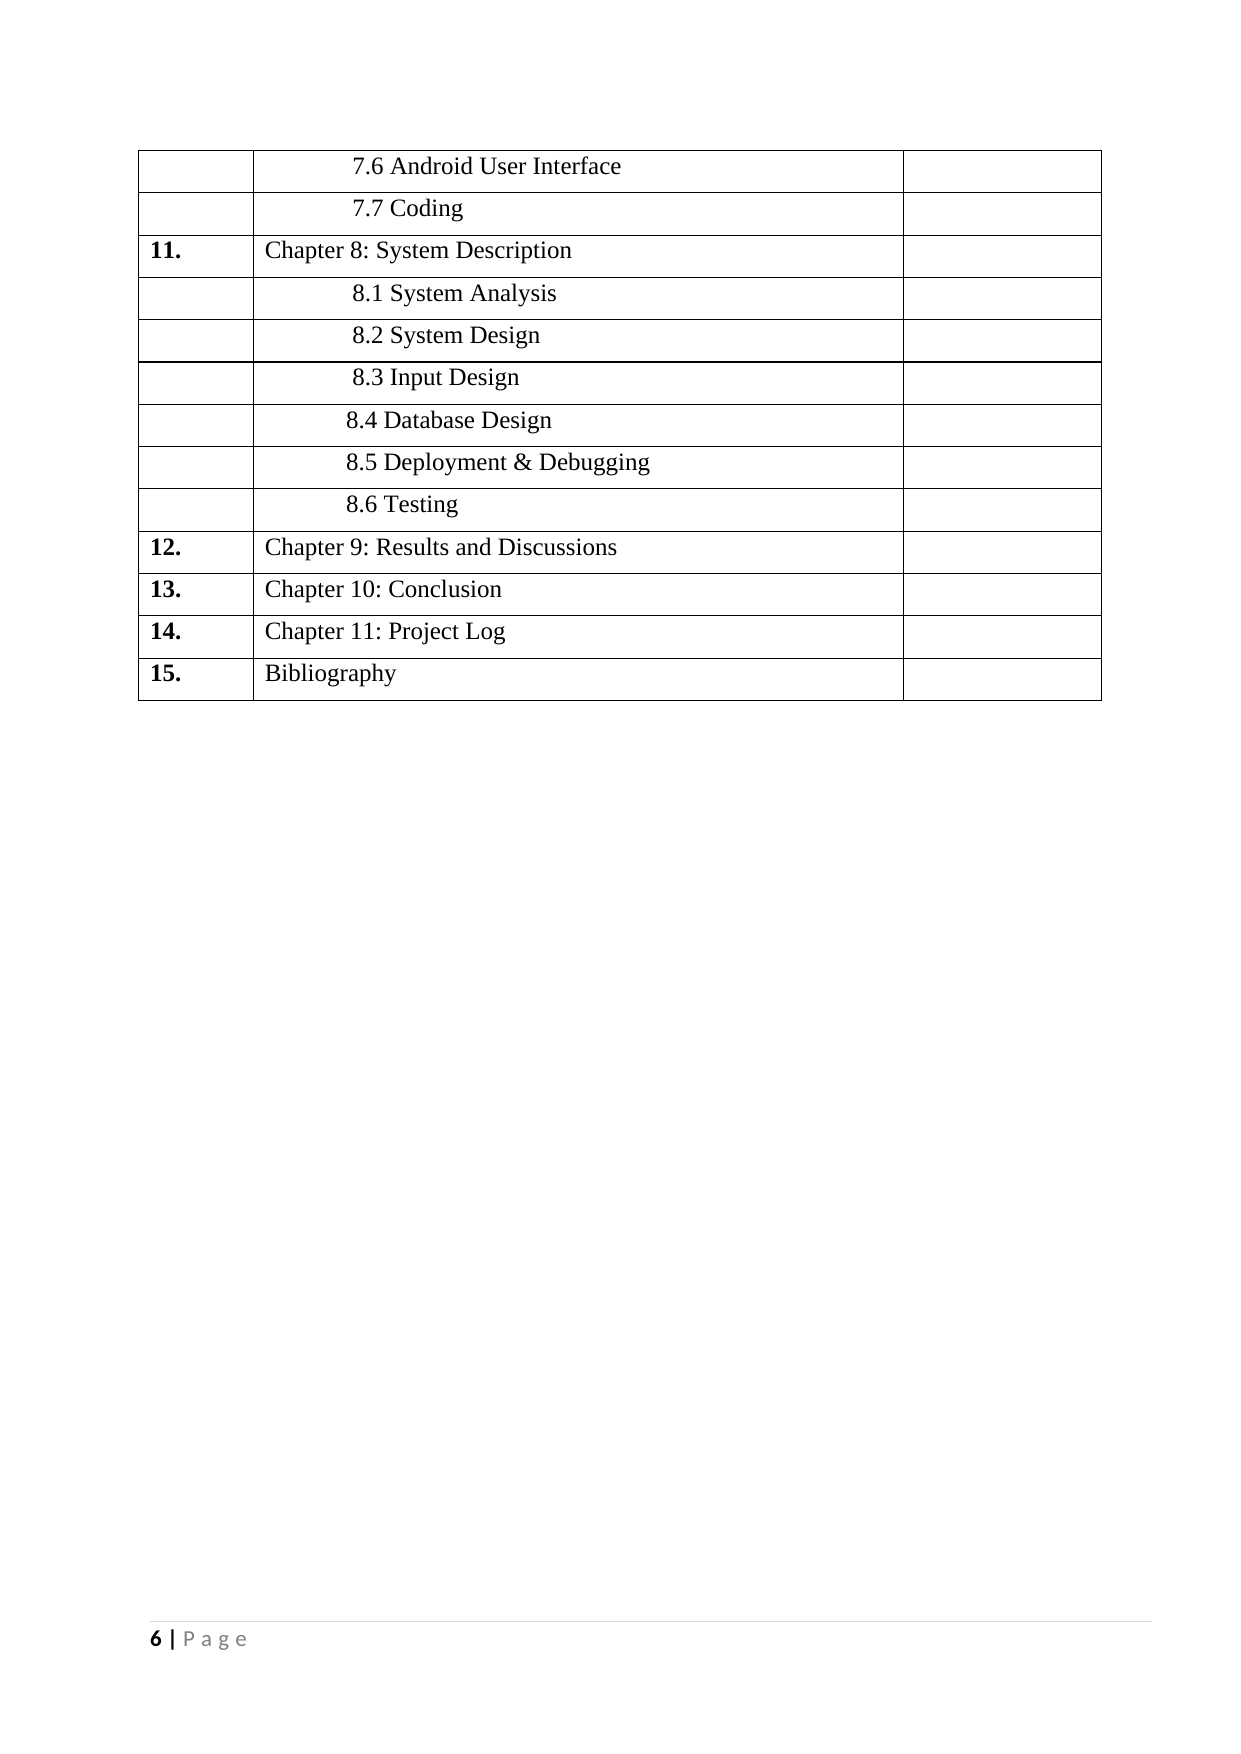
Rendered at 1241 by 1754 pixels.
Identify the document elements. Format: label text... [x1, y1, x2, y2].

table_cell [904, 489, 1101, 531]
table_cell [139, 193, 253, 234]
table_cell [904, 405, 1101, 446]
table_cell Chapter 11: Project Log [254, 616, 903, 657]
table_cell [904, 320, 1101, 361]
table_cell [904, 363, 1101, 404]
table_cell 15. [139, 659, 253, 700]
table_cell Chapter 8: System Description [254, 236, 903, 277]
table_cell 7.7 Coding [254, 193, 903, 234]
table_cell 11. [139, 236, 253, 277]
table_cell 8.1 System Analysis [254, 278, 903, 319]
table_cell 14. [139, 616, 253, 657]
table_cell [904, 193, 1101, 234]
table_cell [904, 278, 1101, 319]
table_cell [904, 236, 1101, 277]
table_cell [904, 616, 1101, 657]
table_cell 7.6 Android User Interface [254, 151, 903, 192]
table_cell 8.4 Database Design [254, 405, 903, 446]
table_cell [904, 447, 1101, 488]
table_cell [139, 405, 253, 446]
table_cell Chapter 10: Conclusion [254, 574, 903, 615]
table_cell [904, 574, 1101, 615]
table_cell [904, 151, 1101, 192]
table_cell 8.6 Testing [254, 489, 903, 531]
table_cell [139, 151, 253, 192]
table_cell [904, 532, 1101, 573]
table_cell [139, 363, 253, 404]
table_cell [139, 278, 253, 319]
table_cell 8.3 Input Design [254, 363, 903, 404]
table_cell [139, 489, 253, 531]
table_cell 13. [139, 574, 253, 615]
table_cell Chapter 9: Results and Discussions [254, 532, 903, 573]
table_cell [904, 659, 1101, 700]
table_cell Bibliography [254, 659, 903, 700]
table_cell 8.5 Deployment & Debugging [254, 447, 903, 488]
table_cell 8.2 System Design [254, 320, 903, 361]
table_cell 12. [139, 532, 253, 573]
table_cell [139, 447, 253, 488]
table_cell [139, 320, 253, 361]
